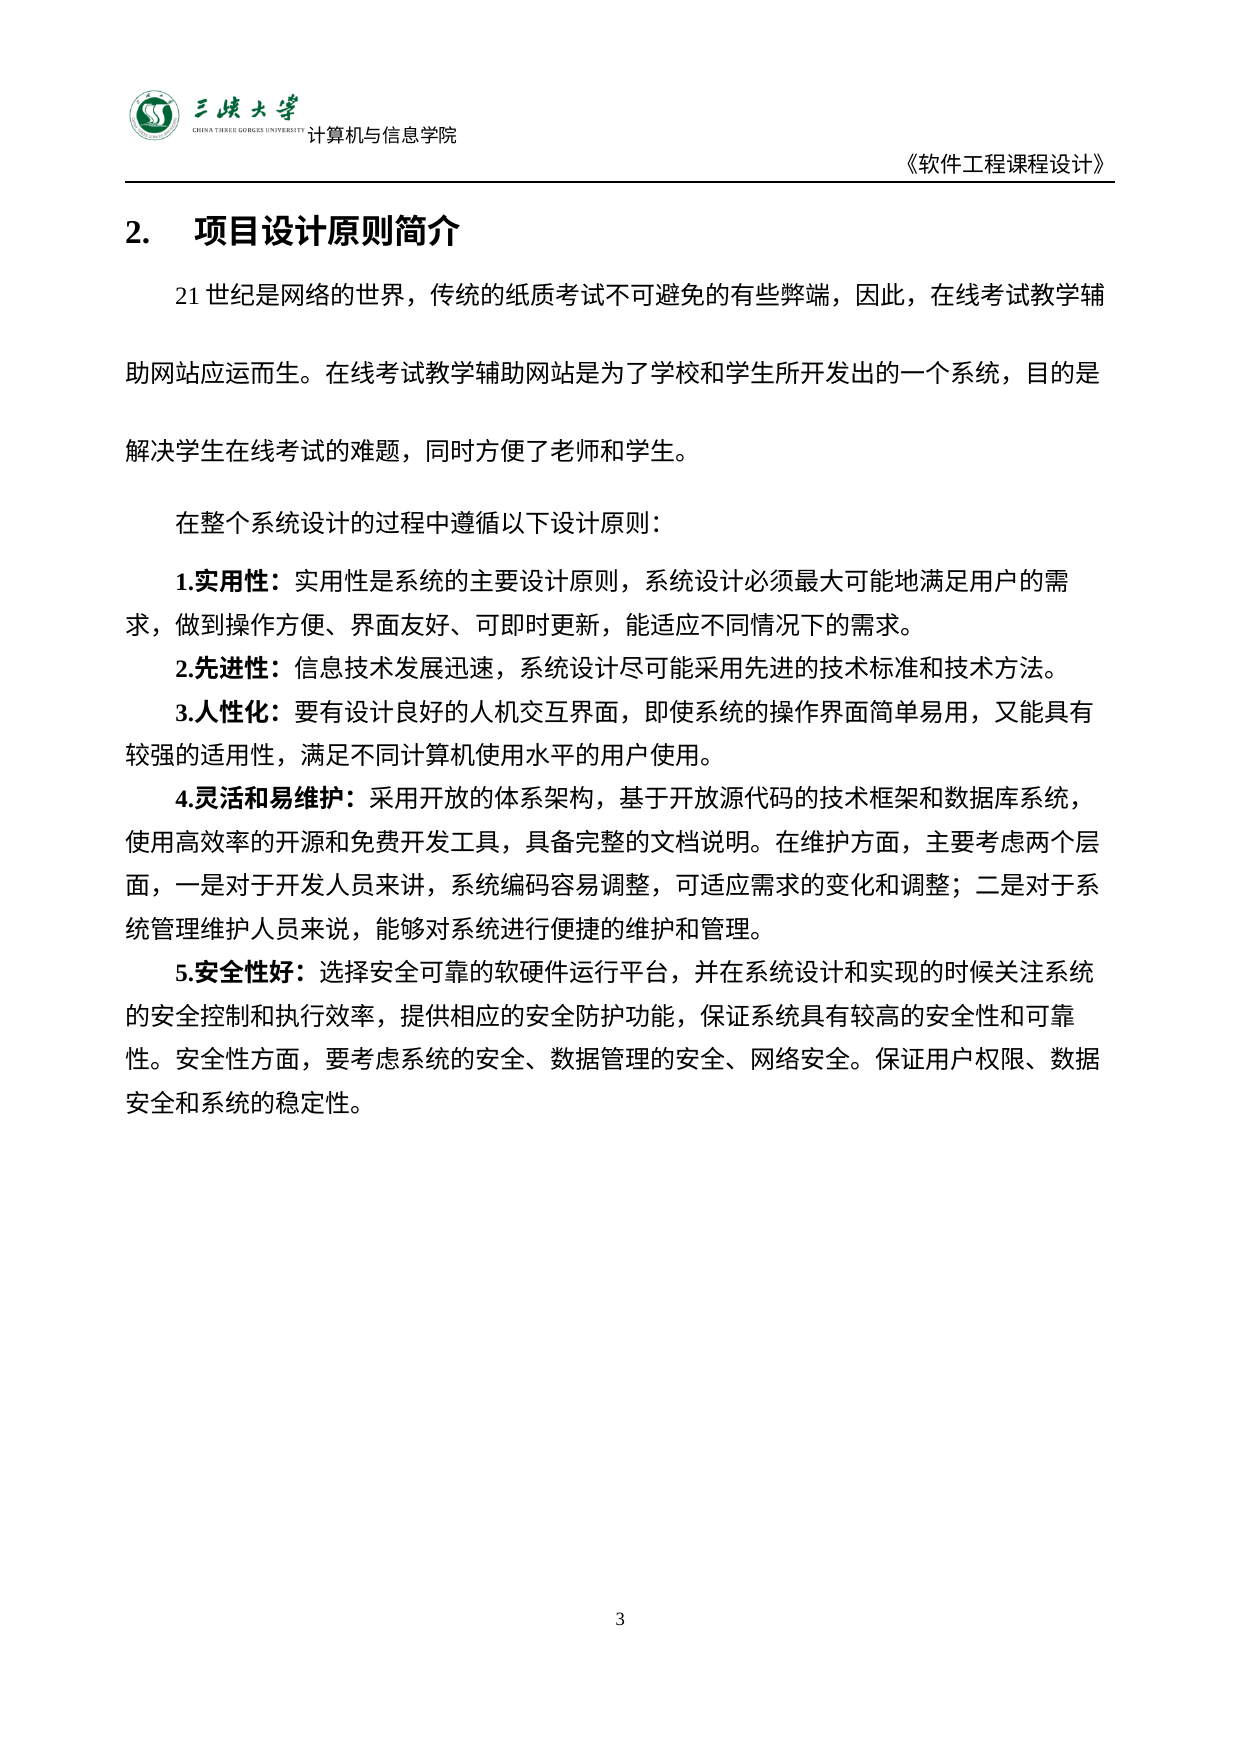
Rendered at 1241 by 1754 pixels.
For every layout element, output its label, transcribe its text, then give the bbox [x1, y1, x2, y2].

text 在整个系统设计的过程中遵循以下设计原则： [125, 489, 1115, 554]
text 5.安全性好：选择安全可靠的软硬件运行平台，并在系统设计和实现的时候关注系统的安全控制和执行效率，提供相应的安全防护功能，保证系统具有较高的安全性和可靠性。安全性方面，要考虑系统的安全、数据管理的安全、网络安全。保证用户权限、数据安全和系统的稳定性。 [125, 953, 1115, 1119]
text 2.先进性：信息技术发展迅速，系统设计尽可能采用先进的技术标准和技术方法。 [125, 649, 1115, 685]
text 4.灵活和易维护：采用开放的体系架构，基于开放源代码的技术框架和数据库系统，使用高效率的开源和免费开发工具，具备完整的文档说明。在维护方面，主要考虑两个层面，一是对于开发人员来讲，系统编码容易调整，可适应需求的变化和调整；二是对于系统管理维护人员来说，能够对系统进行便捷的维护和管理。 [125, 779, 1115, 946]
text 3.人性化：要有设计良好的人机交互界面，即使系统的操作界面简单易用，又能具有较强的适用性，满足不同计算机使用水平的用户使用。 [125, 692, 1115, 772]
picture [125, 88, 308, 142]
text 1.实用性：实用性是系统的主要设计原则，系统设计必须最大可能地满足用户的需求，做到操作方便、界面友好、可即时更新，能适应不同情况下的需求。 [125, 562, 1115, 641]
text 21世纪是网络的世界，传统的纸质考试不可避免的有些弊端，因此，在线考试教学辅助网站应运而生。在线考试教学辅助网站是为了学校和学生所开发出的一个系统，目的是解决学生在线考试的难题，同时方便了老师和学生。 [125, 261, 1115, 482]
subtitle 项目设计原则简介 [125, 196, 1115, 261]
